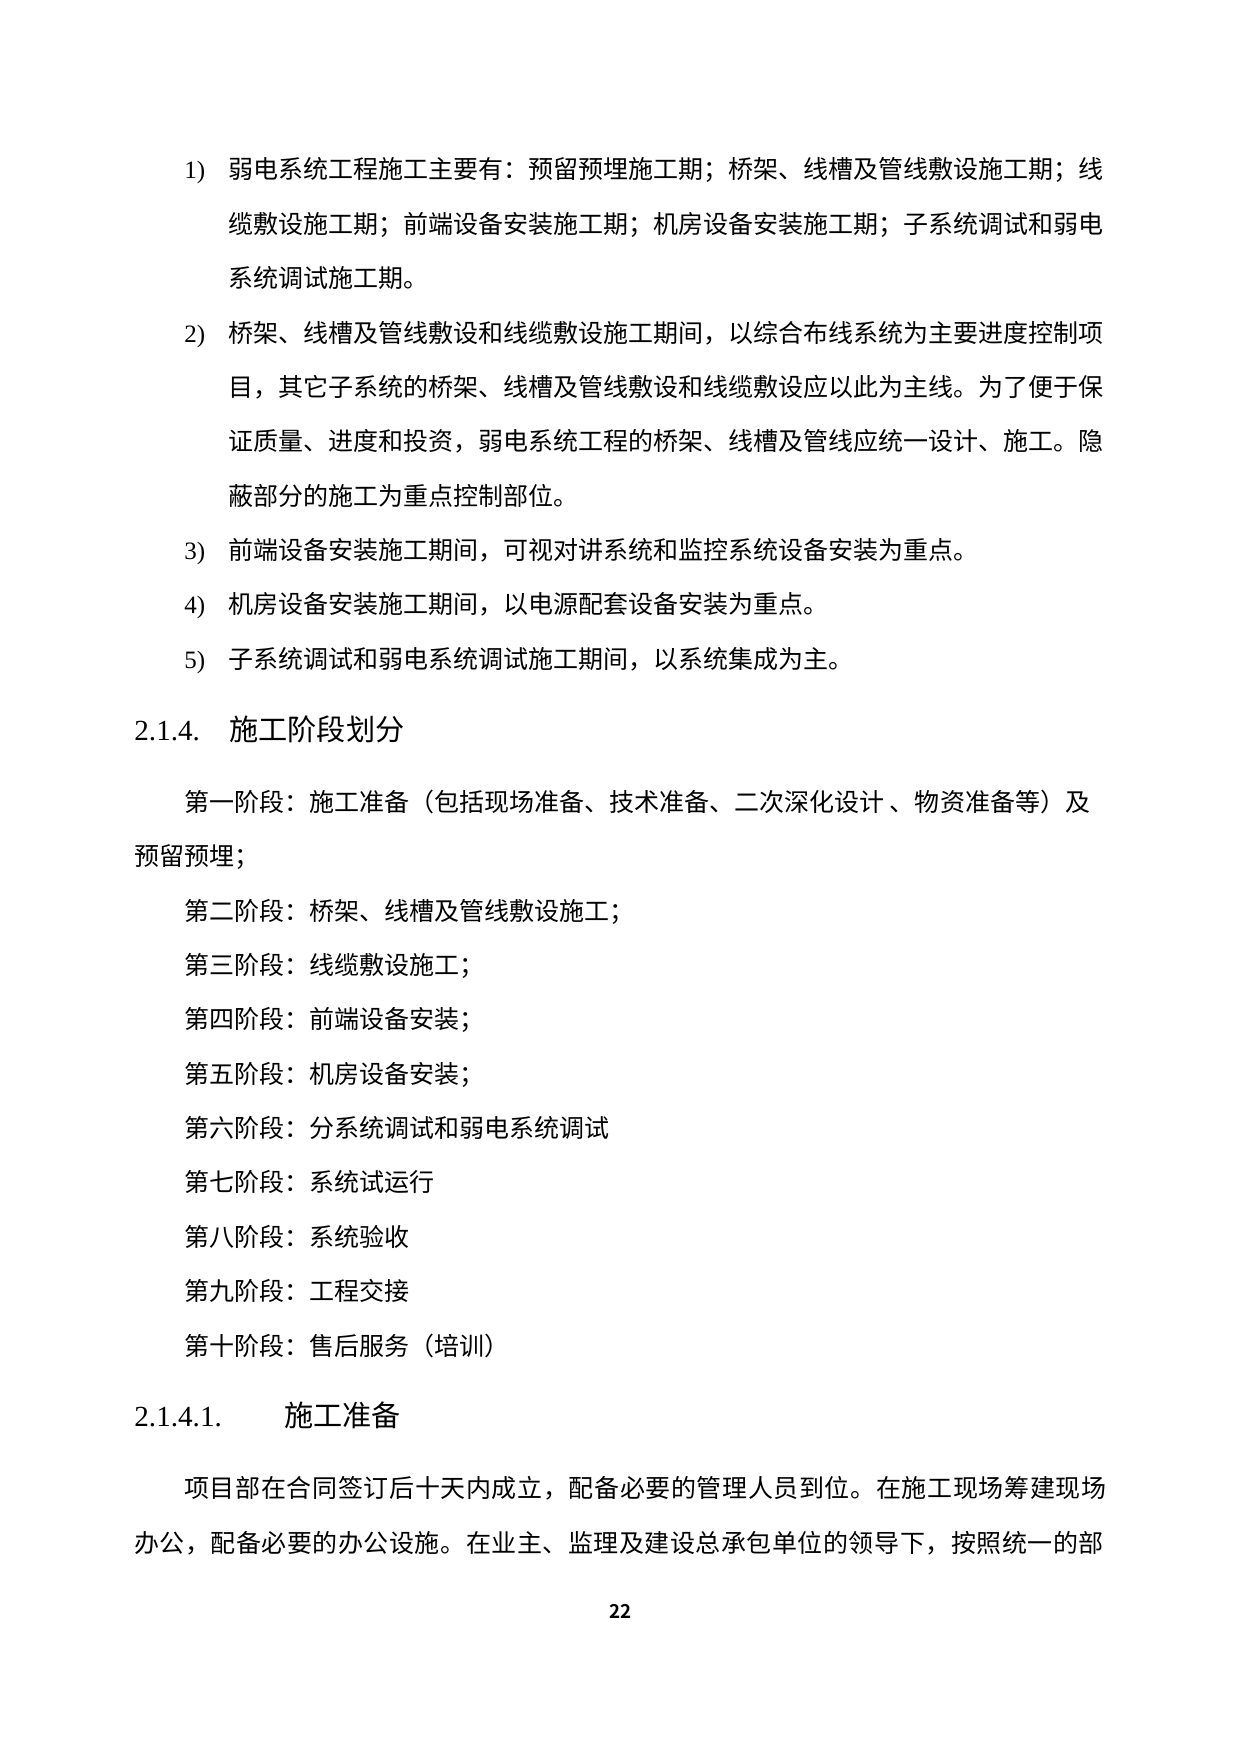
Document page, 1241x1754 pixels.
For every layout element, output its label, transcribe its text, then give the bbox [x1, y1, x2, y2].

list 前端设备安装施工期间，可视对讲系统和监控系统设备安装为重点。 [184, 531, 1106, 567]
text 第三阶段：线缆敷设施工； [134, 945, 1106, 982]
list 子系统调试和弱电系统调试施工期间，以系统集成为主。 [184, 639, 1106, 676]
text 第十阶段：售后服务（培训） [134, 1326, 1106, 1362]
list 机房设备安装施工期间，以电源配套设备安装为重点。 [184, 585, 1106, 621]
text 第八阶段：系统验收 [134, 1217, 1106, 1253]
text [134, 1469, 1106, 1559]
text 第六阶段：分系统调试和弱电系统调试 [134, 1108, 1106, 1145]
list 桥架、线槽及管线敷设和线缆敷设施工期间，以综合布线系统为主要进度控制项目，其它子系统的桥架、线槽及管线敷设和线缆敷设应以此为主线。为了便于保证质量、进度和投资，弱电系统工程的桥架、线槽及管线应统一设计、施工。隐蔽部分的施工为重点控制部位。 [184, 313, 1106, 512]
text 第五阶段：机房设备安装； [134, 1054, 1106, 1090]
list 弱电系统工程施工主要有：预留预埋施工期；桥架、线槽及管线敷设施工期；线缆敷设施工期；前端设备安装施工期；机房设备安装施工期；子系统调试和弱电系统调试施工期。 [184, 150, 1106, 295]
subtitle 施工阶段划分 [134, 706, 1106, 748]
text 第四阶段：前端设备安装； [134, 1000, 1106, 1036]
text 第七阶段：系统试运行 [134, 1163, 1106, 1199]
subtitle 施工准备 [134, 1393, 1106, 1435]
text 第一阶段：施工准备（包括现场准备、技术准备、二次深化设计 、物资准备等）及预留预埋； [134, 782, 1106, 873]
text 第九阶段：工程交接 [134, 1272, 1106, 1308]
text 第二阶段：桥架、线槽及管线敷设施工； [134, 891, 1106, 927]
